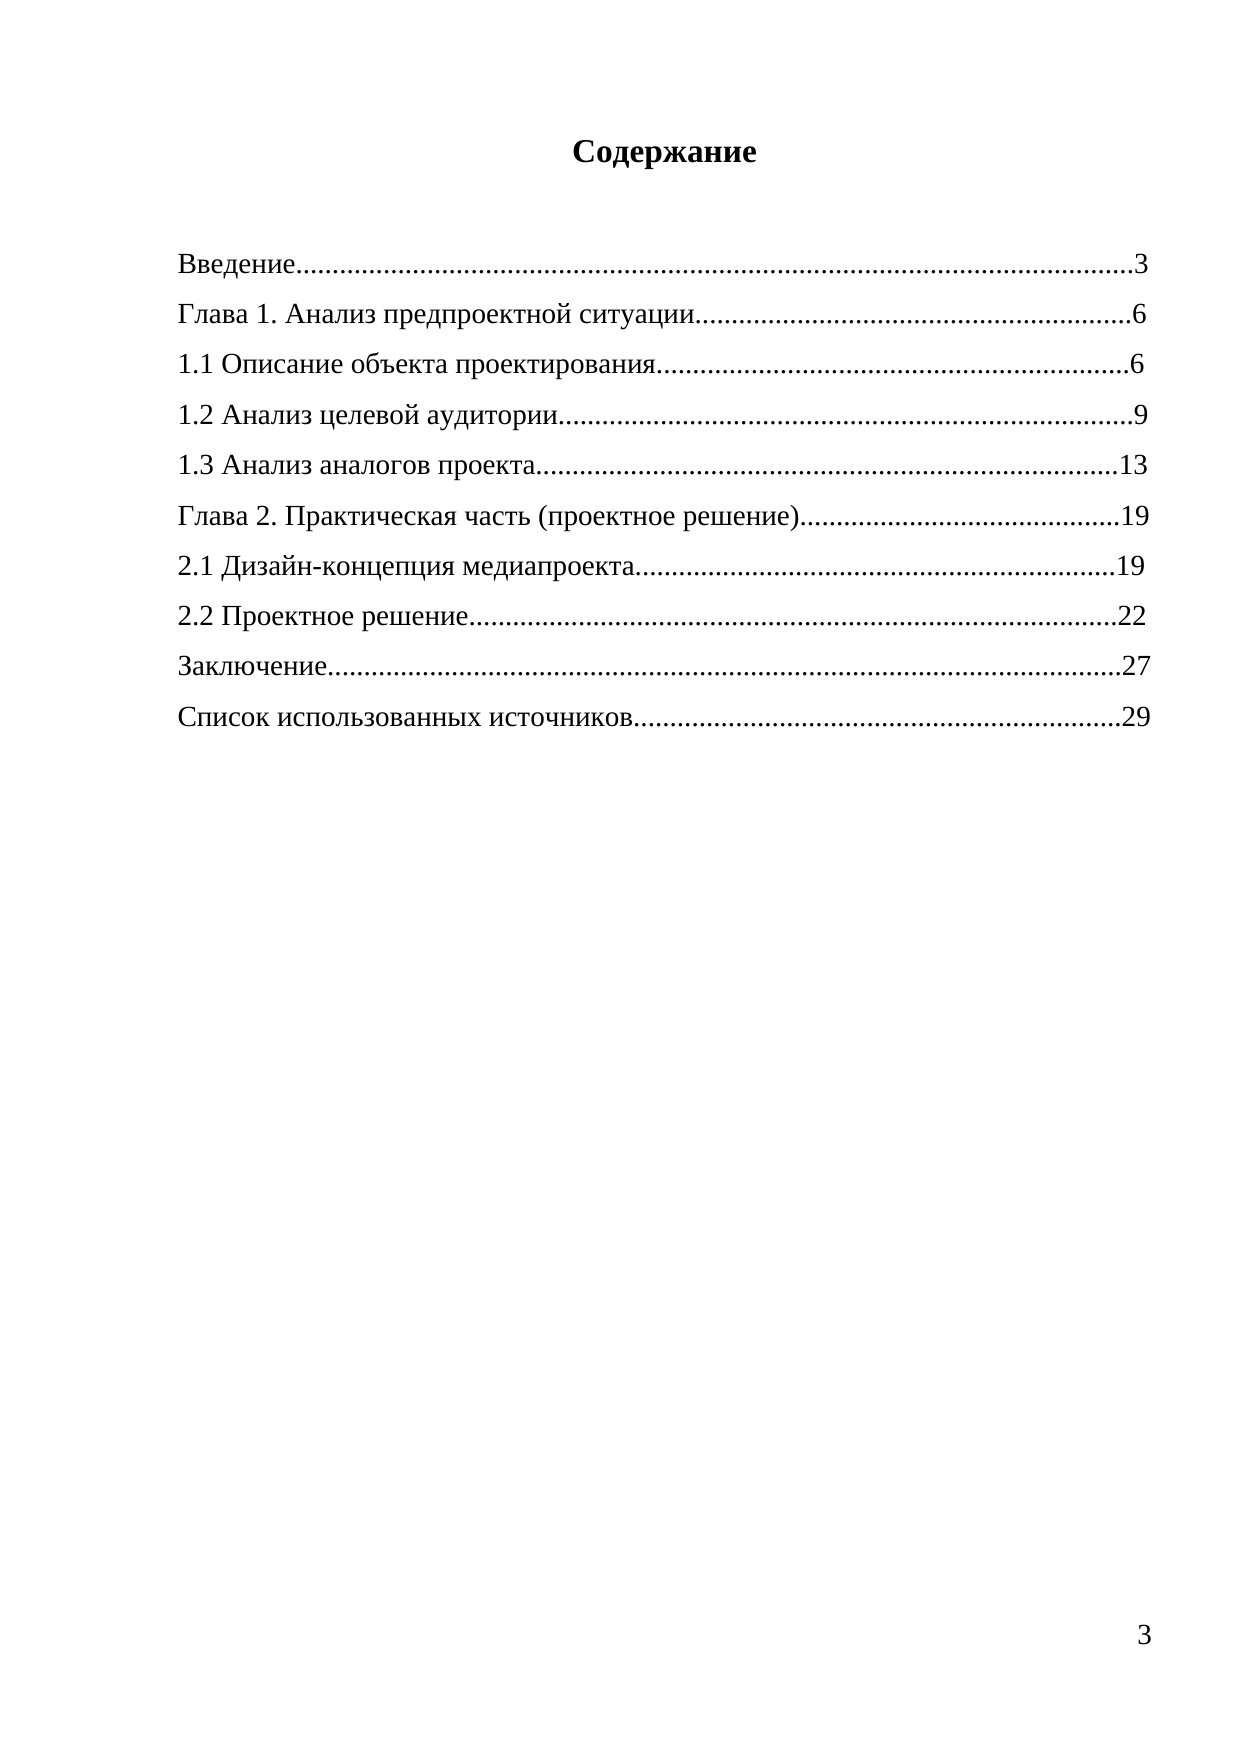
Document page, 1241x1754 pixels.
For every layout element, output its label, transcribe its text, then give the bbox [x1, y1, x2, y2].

text 1.3 Анализ аналогов проекта................................................................................13 [177, 447, 1152, 481]
text Заключение.............................................................................................................27 [177, 648, 1152, 682]
text 1.2 Анализ целевой аудитории...............................................................................9 [177, 397, 1152, 431]
text Список использованных источников...................................................................29 [177, 699, 1152, 732]
text Глава 2. Практическая часть (проектное решение)............................................19 [177, 498, 1152, 531]
text 2.2 Проектное решение.........................................................................................22 [177, 598, 1152, 632]
text Глава 1. Анализ предпроектной ситуации............................................................6 [177, 296, 1152, 330]
text Введение...................................................................................................................3 [177, 246, 1152, 279]
text 2.1 Дизайн-концепция медиапроекта..................................................................19 [177, 548, 1152, 581]
text 1.1 Описание объекта проектирования.................................................................6 [177, 347, 1152, 380]
text Содержание [177, 131, 1152, 169]
